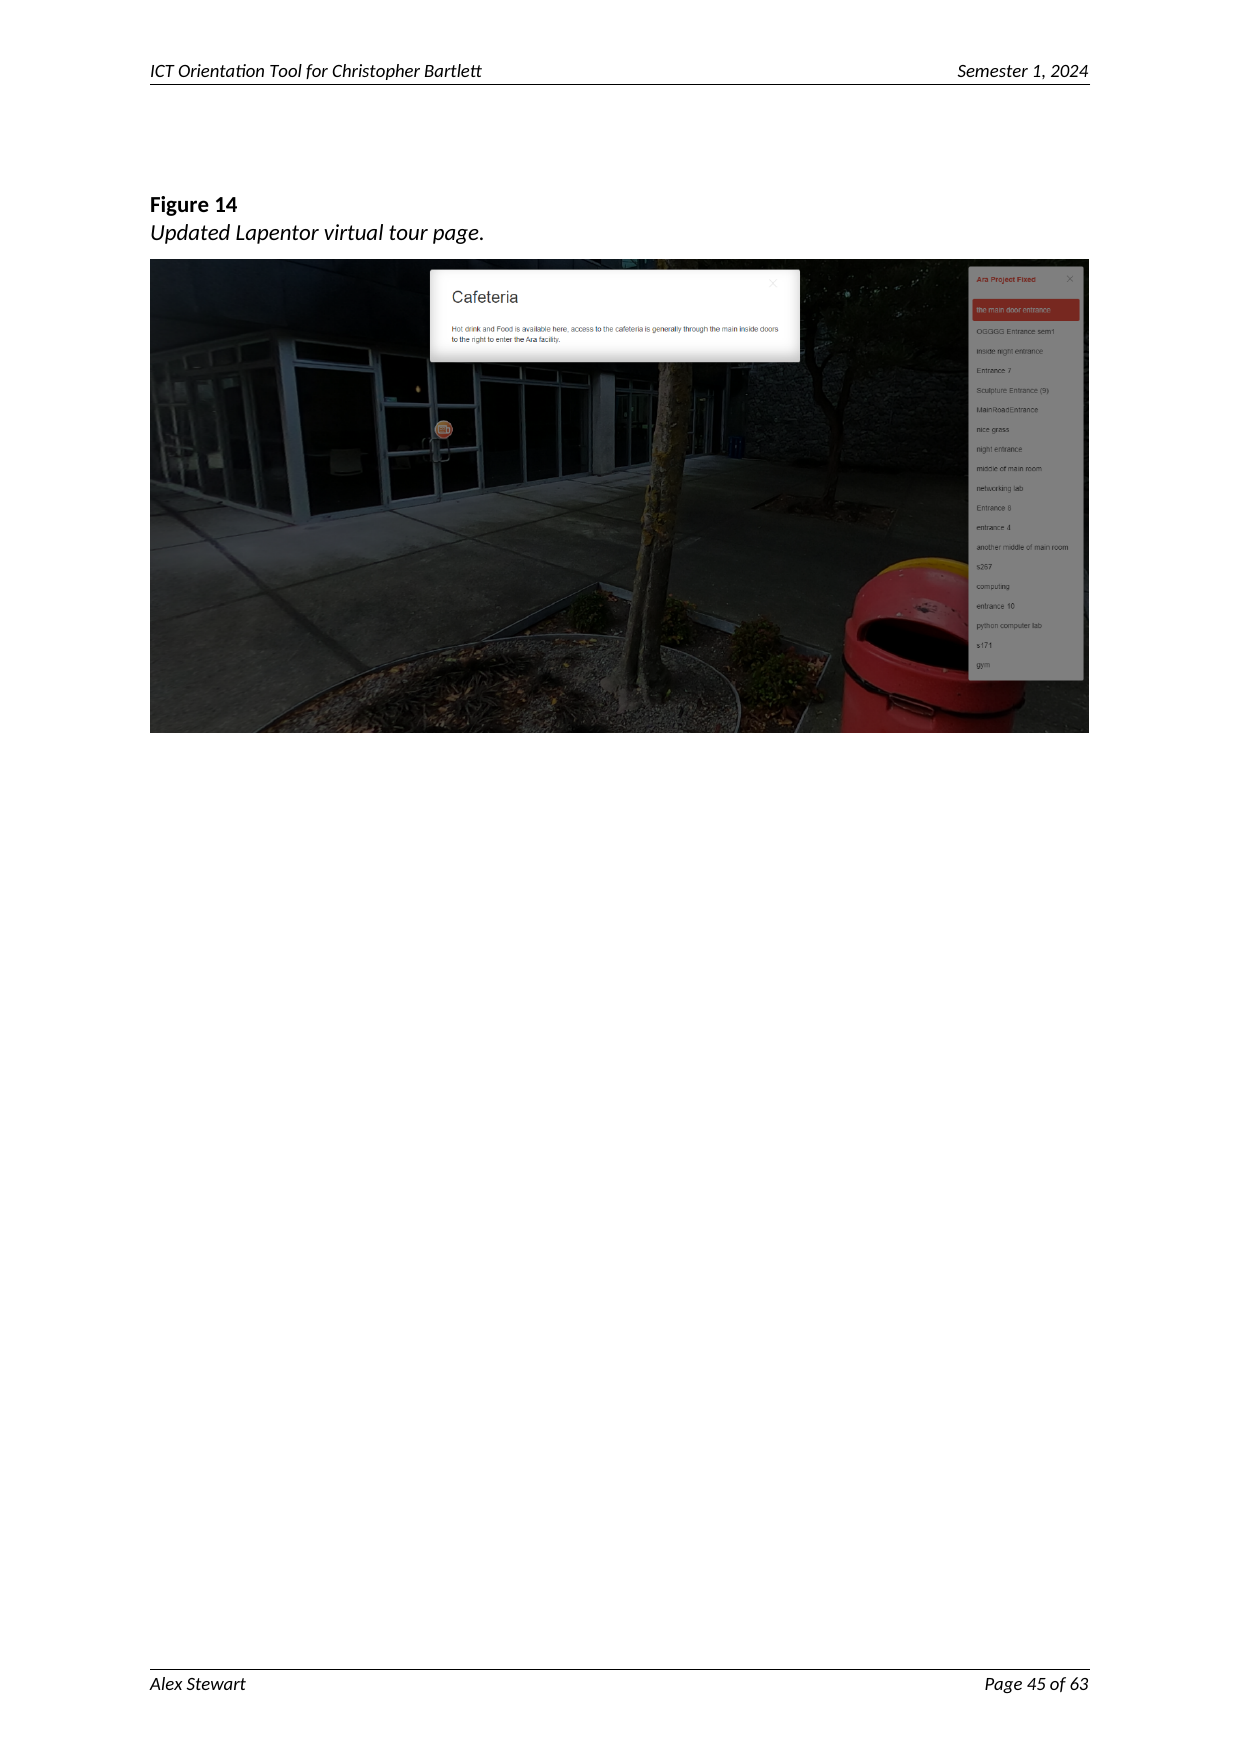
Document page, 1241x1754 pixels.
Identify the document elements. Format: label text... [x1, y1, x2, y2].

picture [150, 259, 1089, 733]
text Figure 14 Updated Lapentor virtual tour page. [150, 191, 1090, 247]
